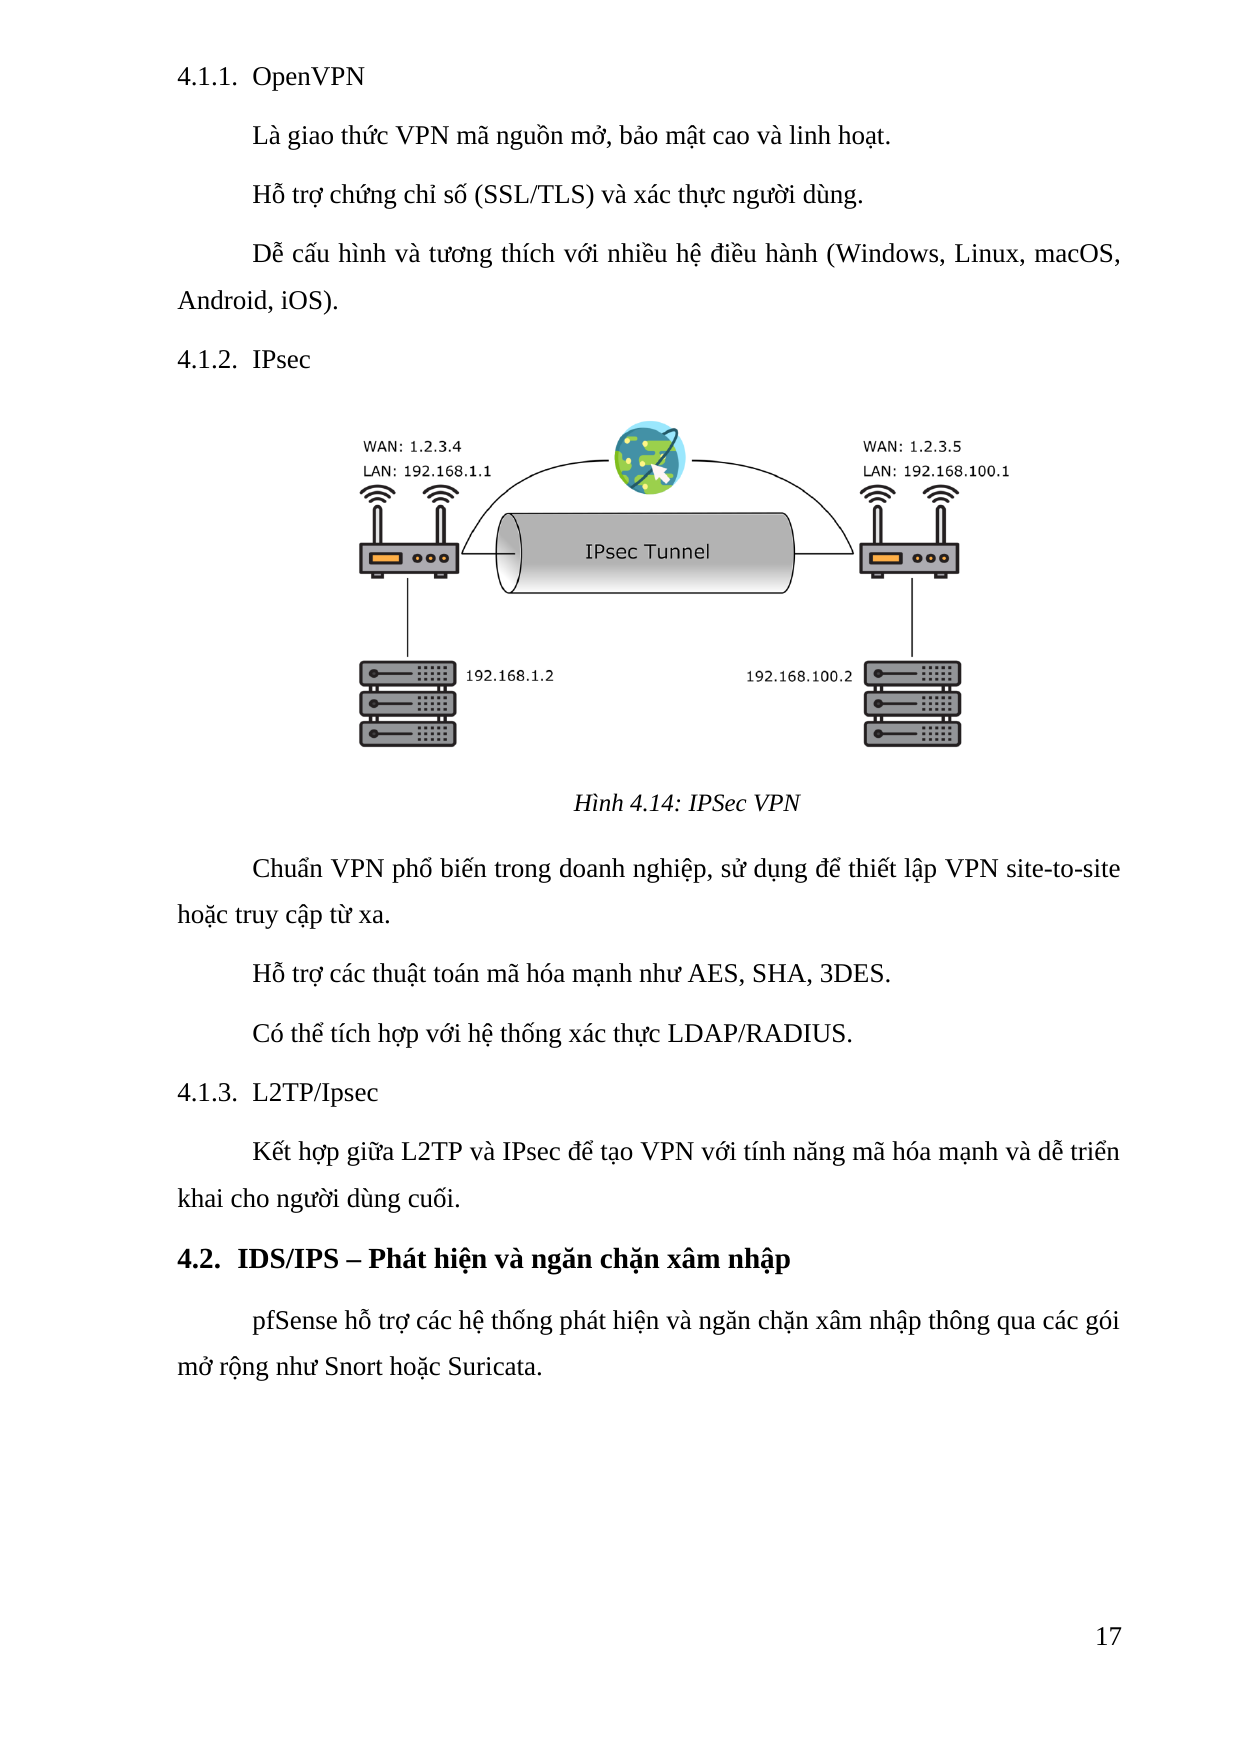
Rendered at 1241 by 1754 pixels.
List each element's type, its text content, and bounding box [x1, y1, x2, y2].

text Là giao thức VPN mã nguồn mở, bảo mật cao và linh hoạt. [177, 119, 1122, 150]
subtitle L2TP/Ipsec [177, 1076, 1122, 1107]
subtitle IDS/IPS – Phát hiện và ngăn chặn xâm nhập [177, 1241, 1122, 1274]
subtitle IPsec [177, 343, 1122, 374]
text Kết hợp giữa L2TP và IPsec để tạo VPN với tính năng mã hóa mạnh và dễ triển khai cho người dùng cuối. [177, 1135, 1122, 1213]
text Hỗ trợ các thuật toán mã hóa mạnh như AES, SHA, 3DES. [177, 958, 1122, 989]
text Dễ cấu hình và tương thích với nhiều hệ điều hành (Windows, Linux, macOS, Android, iOS). [177, 237, 1122, 315]
text Hỗ trợ chứng chỉ số (SSL/TLS) và xác thực người dùng. [177, 178, 1122, 209]
picture [357, 402, 1017, 760]
text pfSense hỗ trợ các hệ thống phát hiện và ngăn chặn xâm nhập thông qua các gói mở rộng như Snort hoặc Suricata. [177, 1304, 1122, 1382]
text Chuẩn VPN phổ biến trong doanh nghiệp, sử dụng để thiết lập VPN site-to-site hoặc truy cập từ xa. [177, 852, 1122, 929]
text Có thể tích hợp với hệ thống xác thực LDAP/RADIUS. [177, 1017, 1122, 1048]
subtitle OpenVPN [177, 60, 1122, 91]
